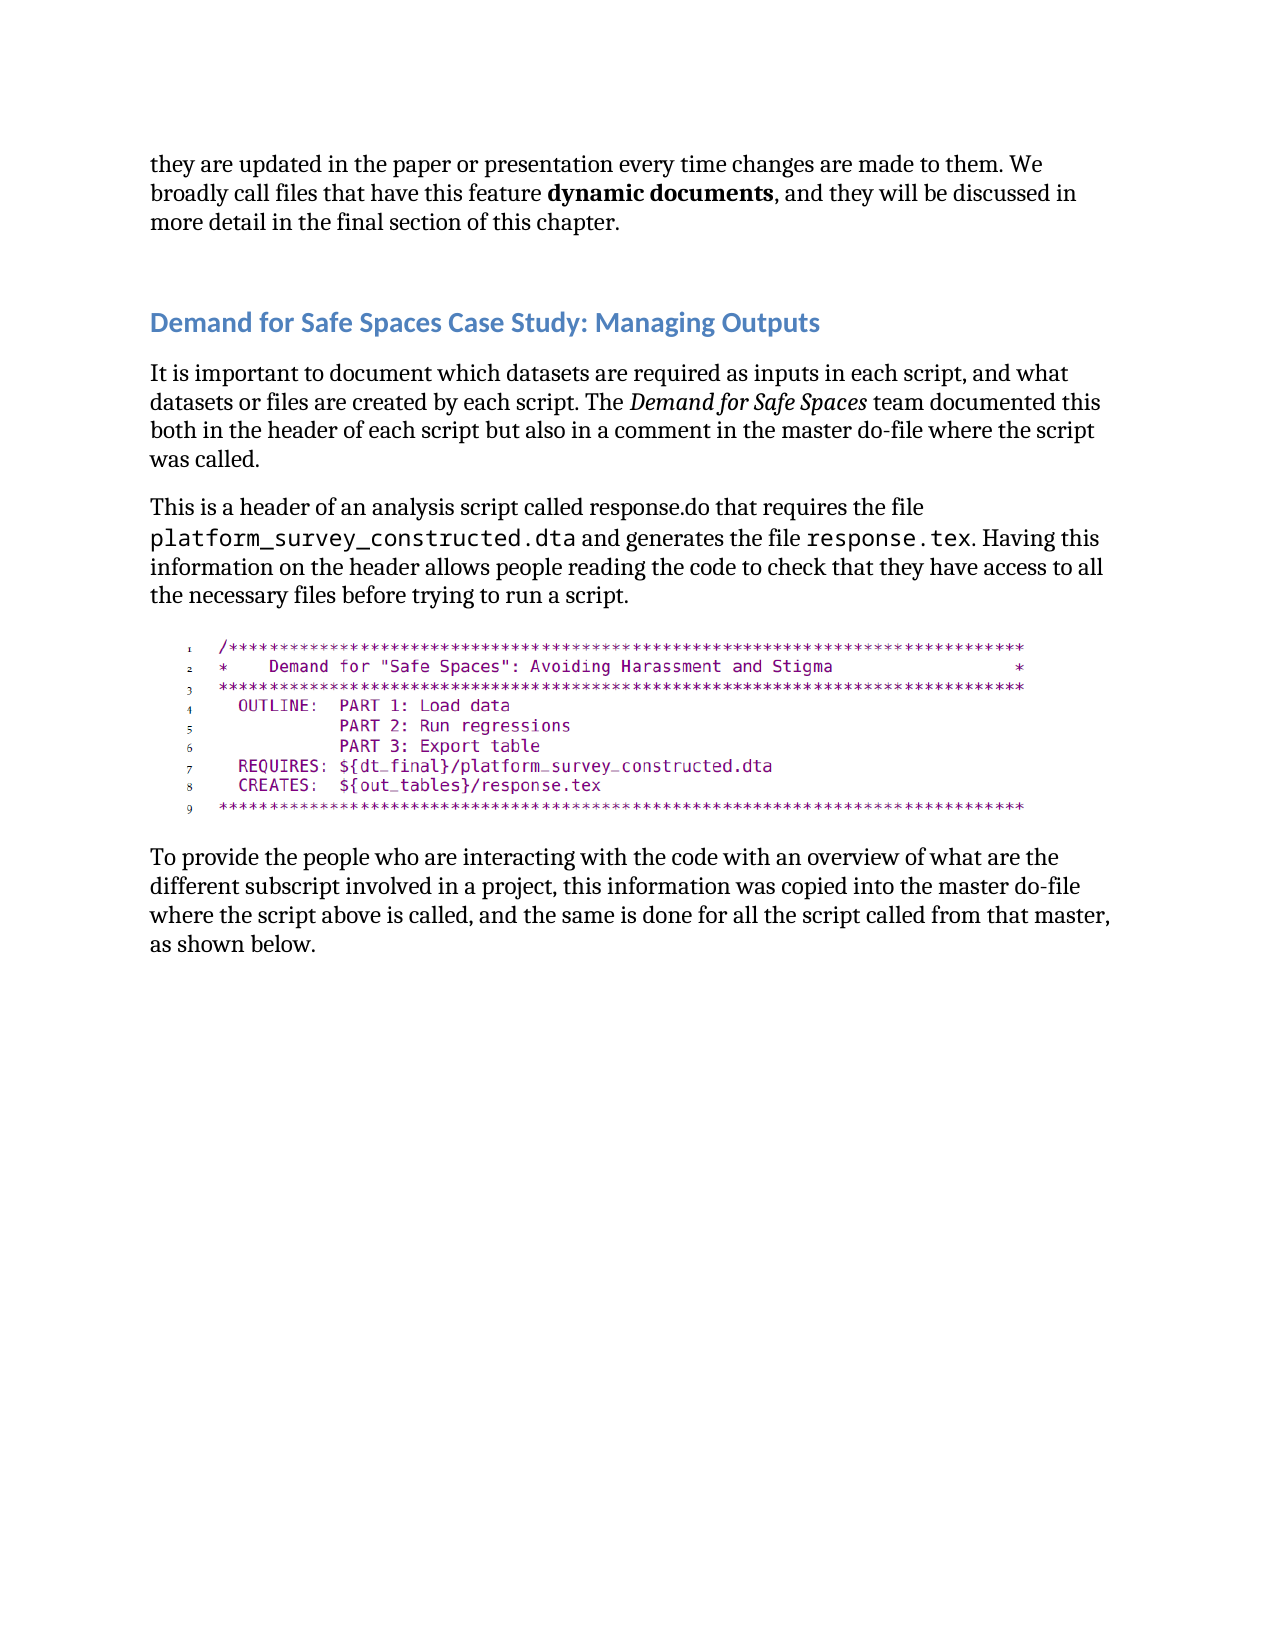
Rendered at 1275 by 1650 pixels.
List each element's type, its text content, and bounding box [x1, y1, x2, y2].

text To provide the people who are interacting with the code with an overview of what are the different subscript involved in a project, this information was copied into the master do-file where the script above is called, and the same is done for all the script called from that master, as shown below. [150, 843, 1125, 958]
text It is important to document which datasets are required as inputs in each script, and what datasets or files are created by each script. The Demand for Safe Spaces team documented this both in the header of each script but also in a comment in the master do-file where the script was called. [150, 359, 1125, 474]
subtitle Demand for Safe Spaces Case Study: Managing Outputs [150, 304, 1125, 340]
text This is a header of an analysis script called response.do that requires the file platform_survey_constructed.dta and generates the file response.tex. Having this information on the header allows people reading the code to check that they have access to all the necessary files before trying to run a script. [150, 493, 1125, 610]
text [150, 150, 1125, 236]
picture [168, 628, 1044, 825]
